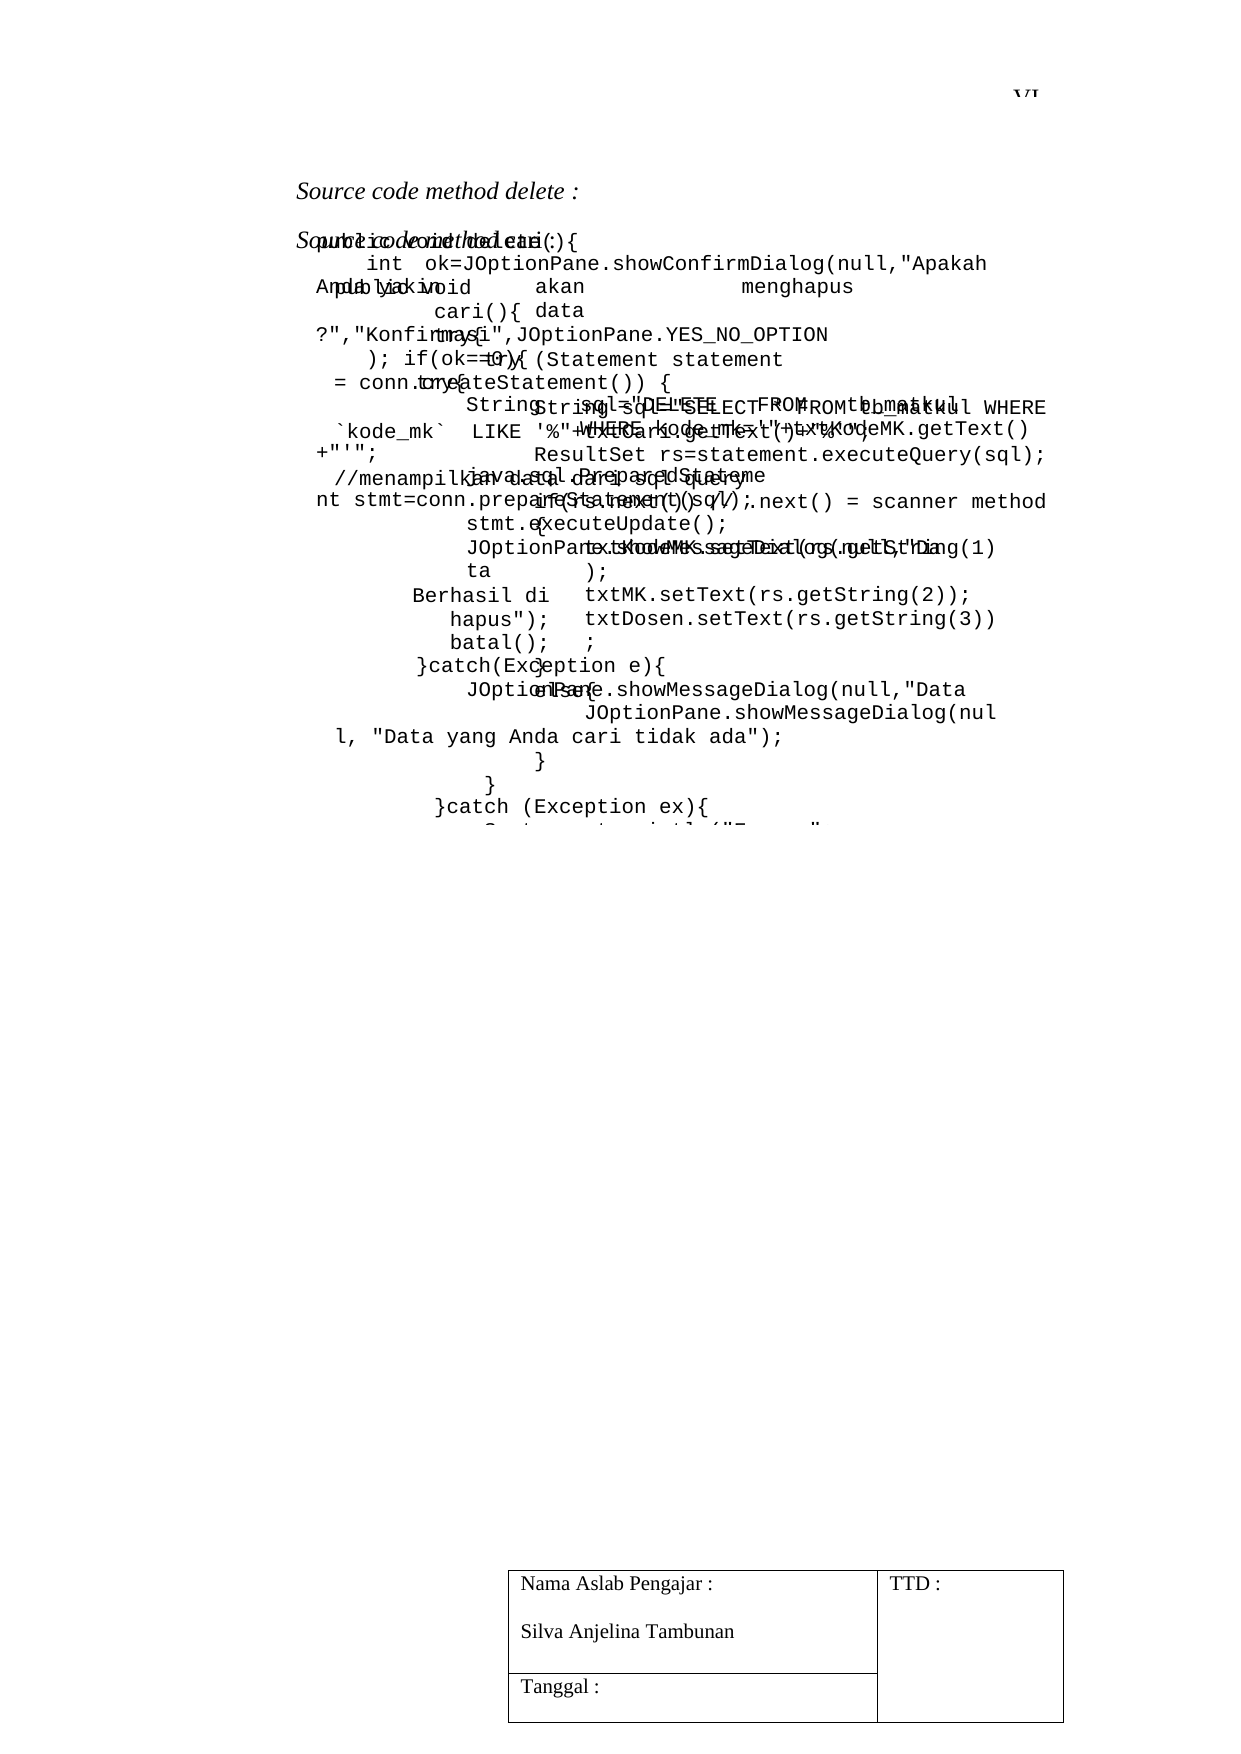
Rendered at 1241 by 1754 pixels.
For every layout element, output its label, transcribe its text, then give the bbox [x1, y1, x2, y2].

subtitle Source code method delete : [296, 176, 1088, 205]
text Source code method cari : [296, 225, 1088, 254]
